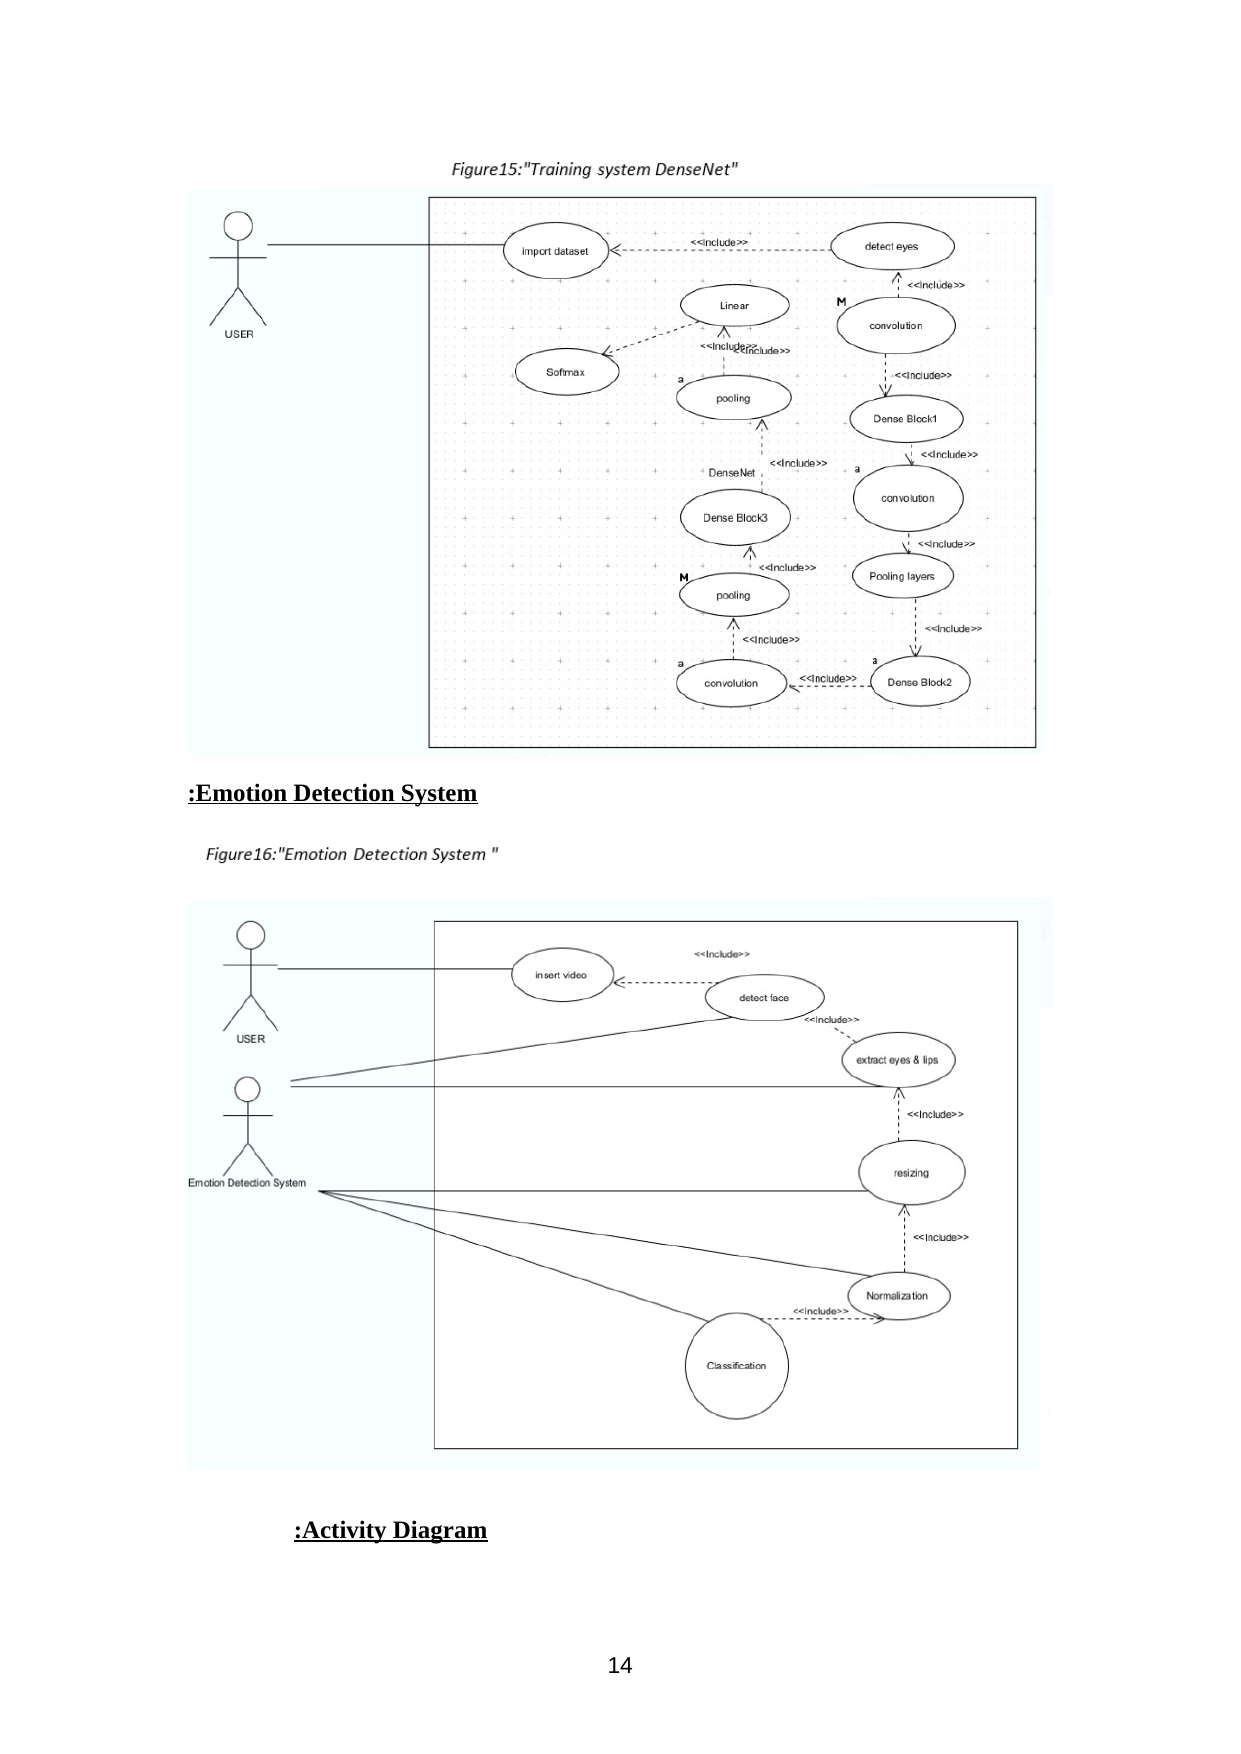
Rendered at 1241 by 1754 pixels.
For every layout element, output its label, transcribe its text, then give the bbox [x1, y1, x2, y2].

text Activity Diagram: [187, 1489, 1053, 1544]
text Emotion Detection System: [187, 778, 1053, 806]
picture [187, 825, 507, 879]
picture [187, 150, 1053, 759]
picture [187, 897, 1053, 1470]
